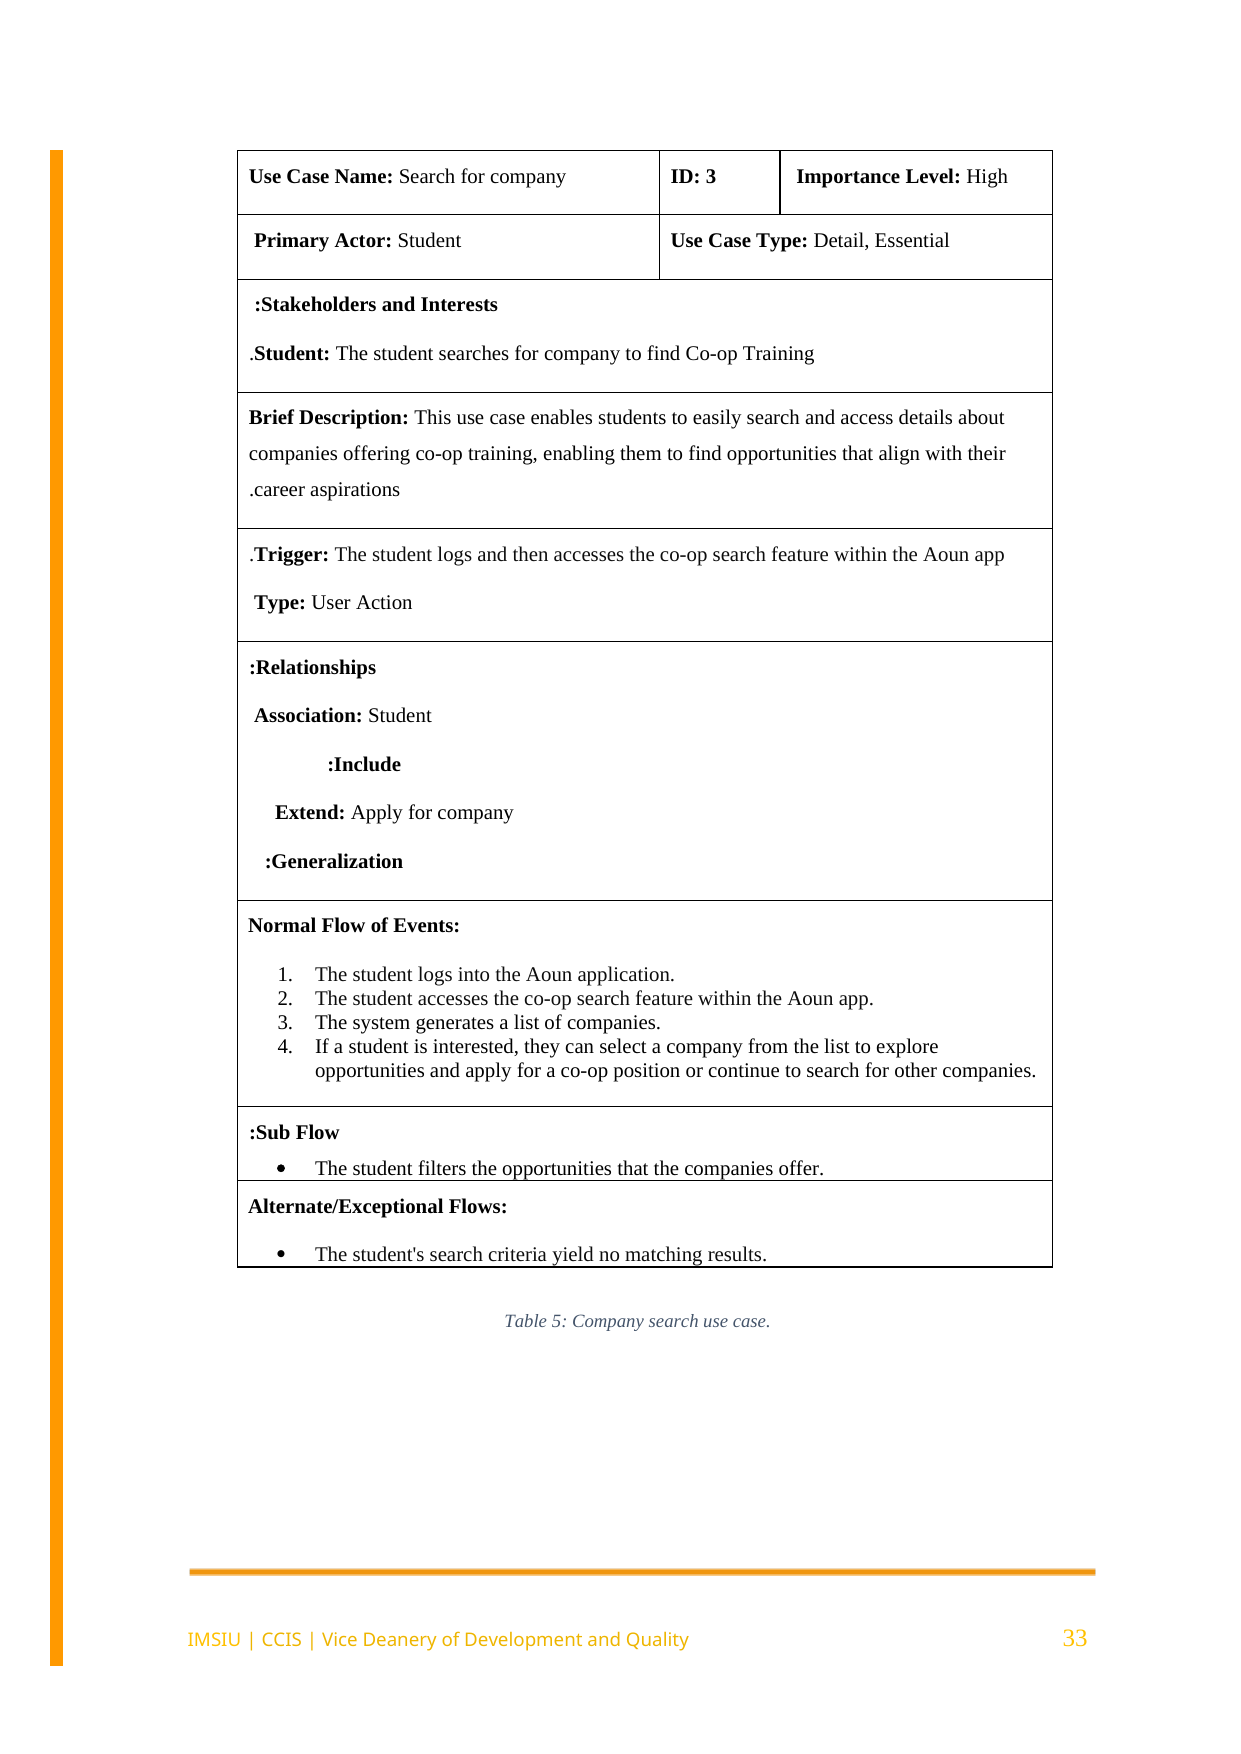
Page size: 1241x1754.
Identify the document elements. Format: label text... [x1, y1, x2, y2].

text Table 5: Company search use case. [186, 1310, 1090, 1331]
table_cell Sub Flow: The student filters the opportunities that the companies offer. [238, 1107, 1052, 1180]
table_header ID: 3 [660, 151, 779, 214]
table_cell Primary Actor: Student [238, 215, 659, 279]
table_cell Relationships: Association: Student Include: Extend: Apply for company Generalization: [238, 642, 1052, 899]
table_cell Stakeholders and Interests: Student: The student searches for company to find Co-op Training. [238, 280, 1052, 392]
table_cell Use Case Type: Detail, Essential [660, 215, 1052, 279]
picture [187, 1567, 1100, 1576]
table_cell Alternate/Exceptional Flows: The student's search criteria yield no matching results. [238, 1181, 1052, 1266]
table_cell Trigger: The student logs and then accesses the co-op search feature within the Aoun app. Type: User Action [238, 529, 1052, 641]
table_cell Normal Flow of Events: The student logs into the Aoun application. The student accesses the co-op search feature within the Aoun app. The system generates a list of companies. If a student is interested, they can select a company from the list to explore opportunities and apply for a co-op position or continue to search for other companies. [238, 901, 1052, 1106]
table_header Use Case Name: Search for company [238, 151, 659, 214]
table_header Importance Level: High [781, 151, 1052, 214]
table_cell Brief Description: This use case enables students to easily search and access details about companies offering co-op training, enabling them to find opportunities that align with their career aspirations. [238, 393, 1052, 528]
